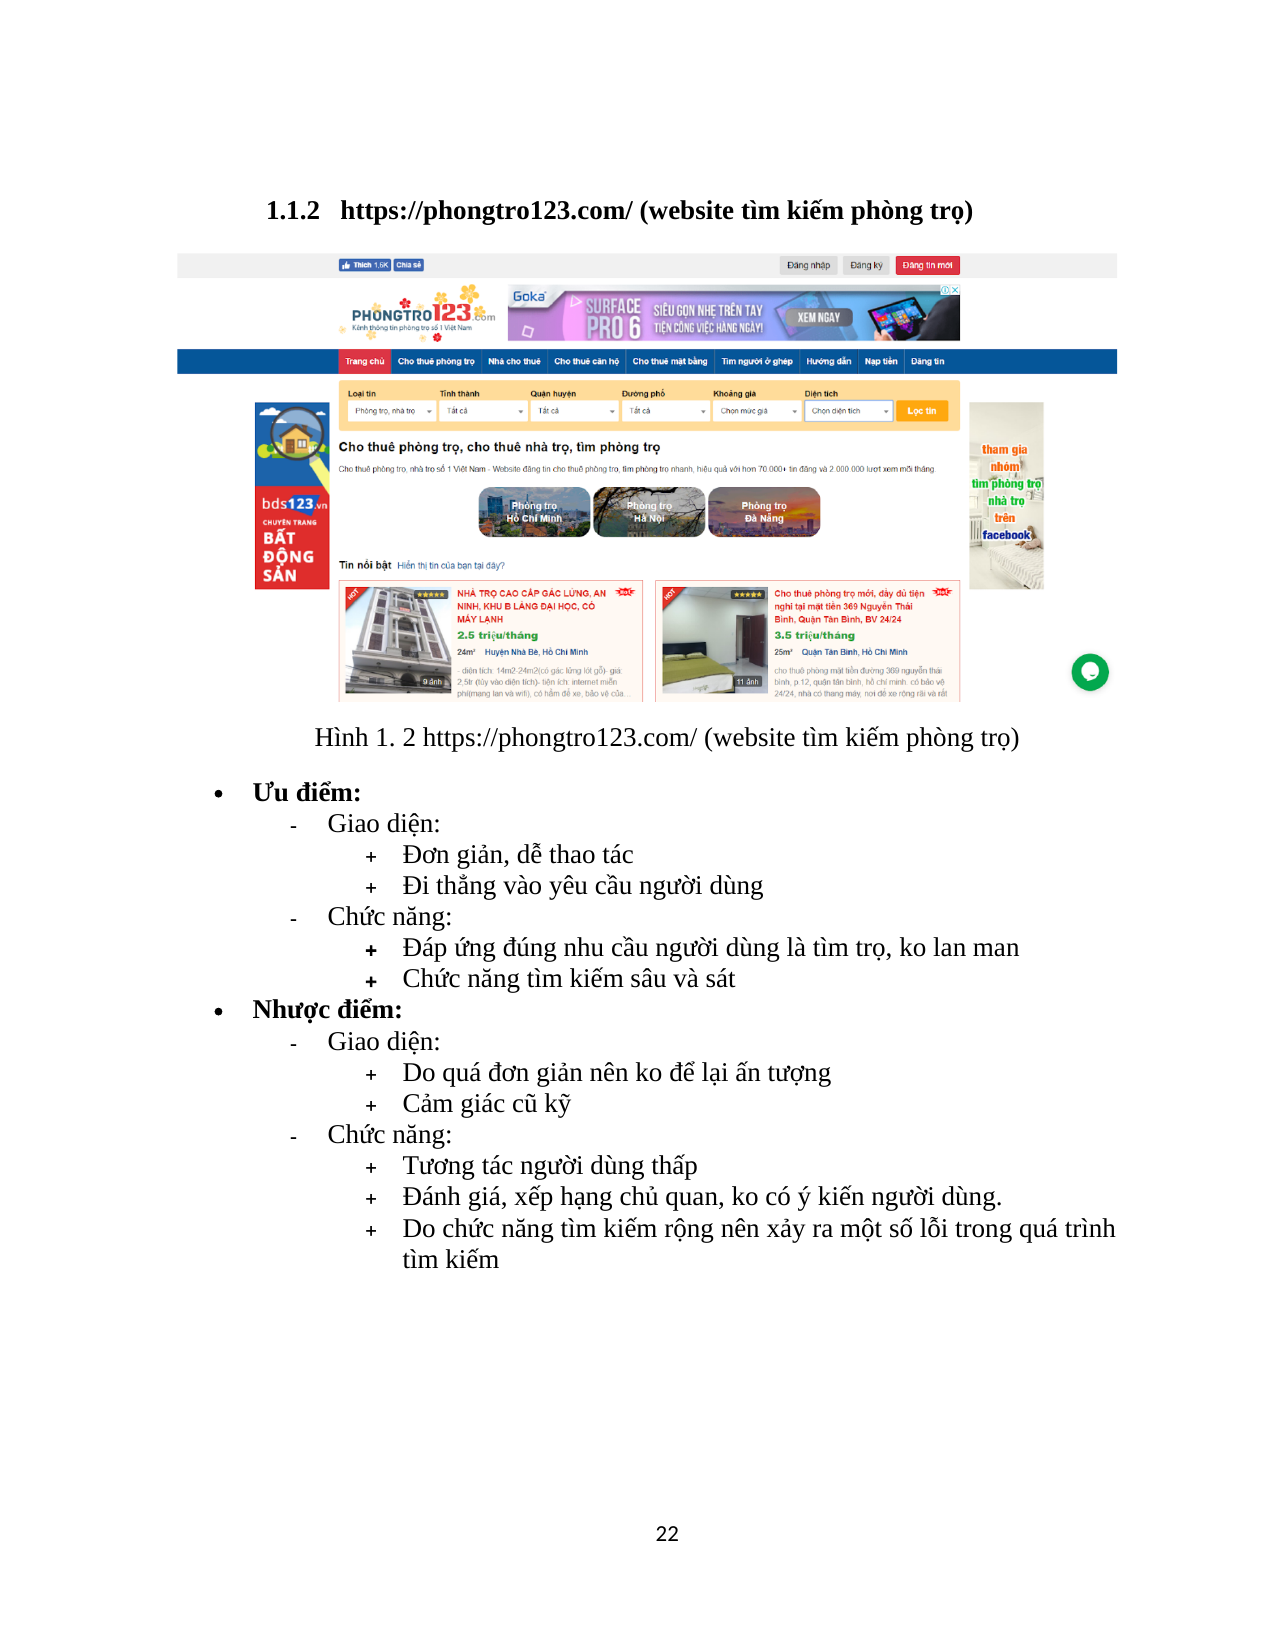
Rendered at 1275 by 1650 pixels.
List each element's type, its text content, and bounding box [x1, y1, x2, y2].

list Đơn giản, dễ thao tác [365, 838, 1157, 869]
list Chức năng: [290, 900, 1157, 931]
list Chức năng tìm kiếm sâu và sát [365, 962, 1157, 994]
picture [177, 253, 1118, 702]
list Tương tác người dùng thấp [365, 1149, 1157, 1181]
list Đáp ứng đúng nhu cầu người dùng là tìm trọ, ko lan man [365, 931, 1157, 962]
list Chức năng: [290, 1118, 1157, 1149]
list Đánh giá, xếp hạng chủ quan, ko có ý kiến người dùng. [365, 1181, 1157, 1212]
list Nhược điểm: [215, 994, 1157, 1025]
list Do quá đơn giản nên ko để lại ấn tượng [365, 1056, 1157, 1087]
list Giao diện: [290, 807, 1157, 838]
text Hình 1. 2 https://phongtro123.com/ (website tìm kiếm phòng trọ) [177, 721, 1157, 752]
list Ưu điểm: [215, 776, 1157, 807]
list Giao diện: [290, 1025, 1157, 1056]
text 1.1.2 https://phongtro123.com/ (website tìm kiếm phòng trọ) [266, 194, 1157, 225]
list Đi thẳng vào yêu cầu người dùng [365, 869, 1157, 900]
list Do chức năng tìm kiếm rộng nên xảy ra một số lỗi trong quá trình tìm kiếm [365, 1212, 1157, 1274]
list Cảm giác cũ kỹ [365, 1087, 1157, 1118]
